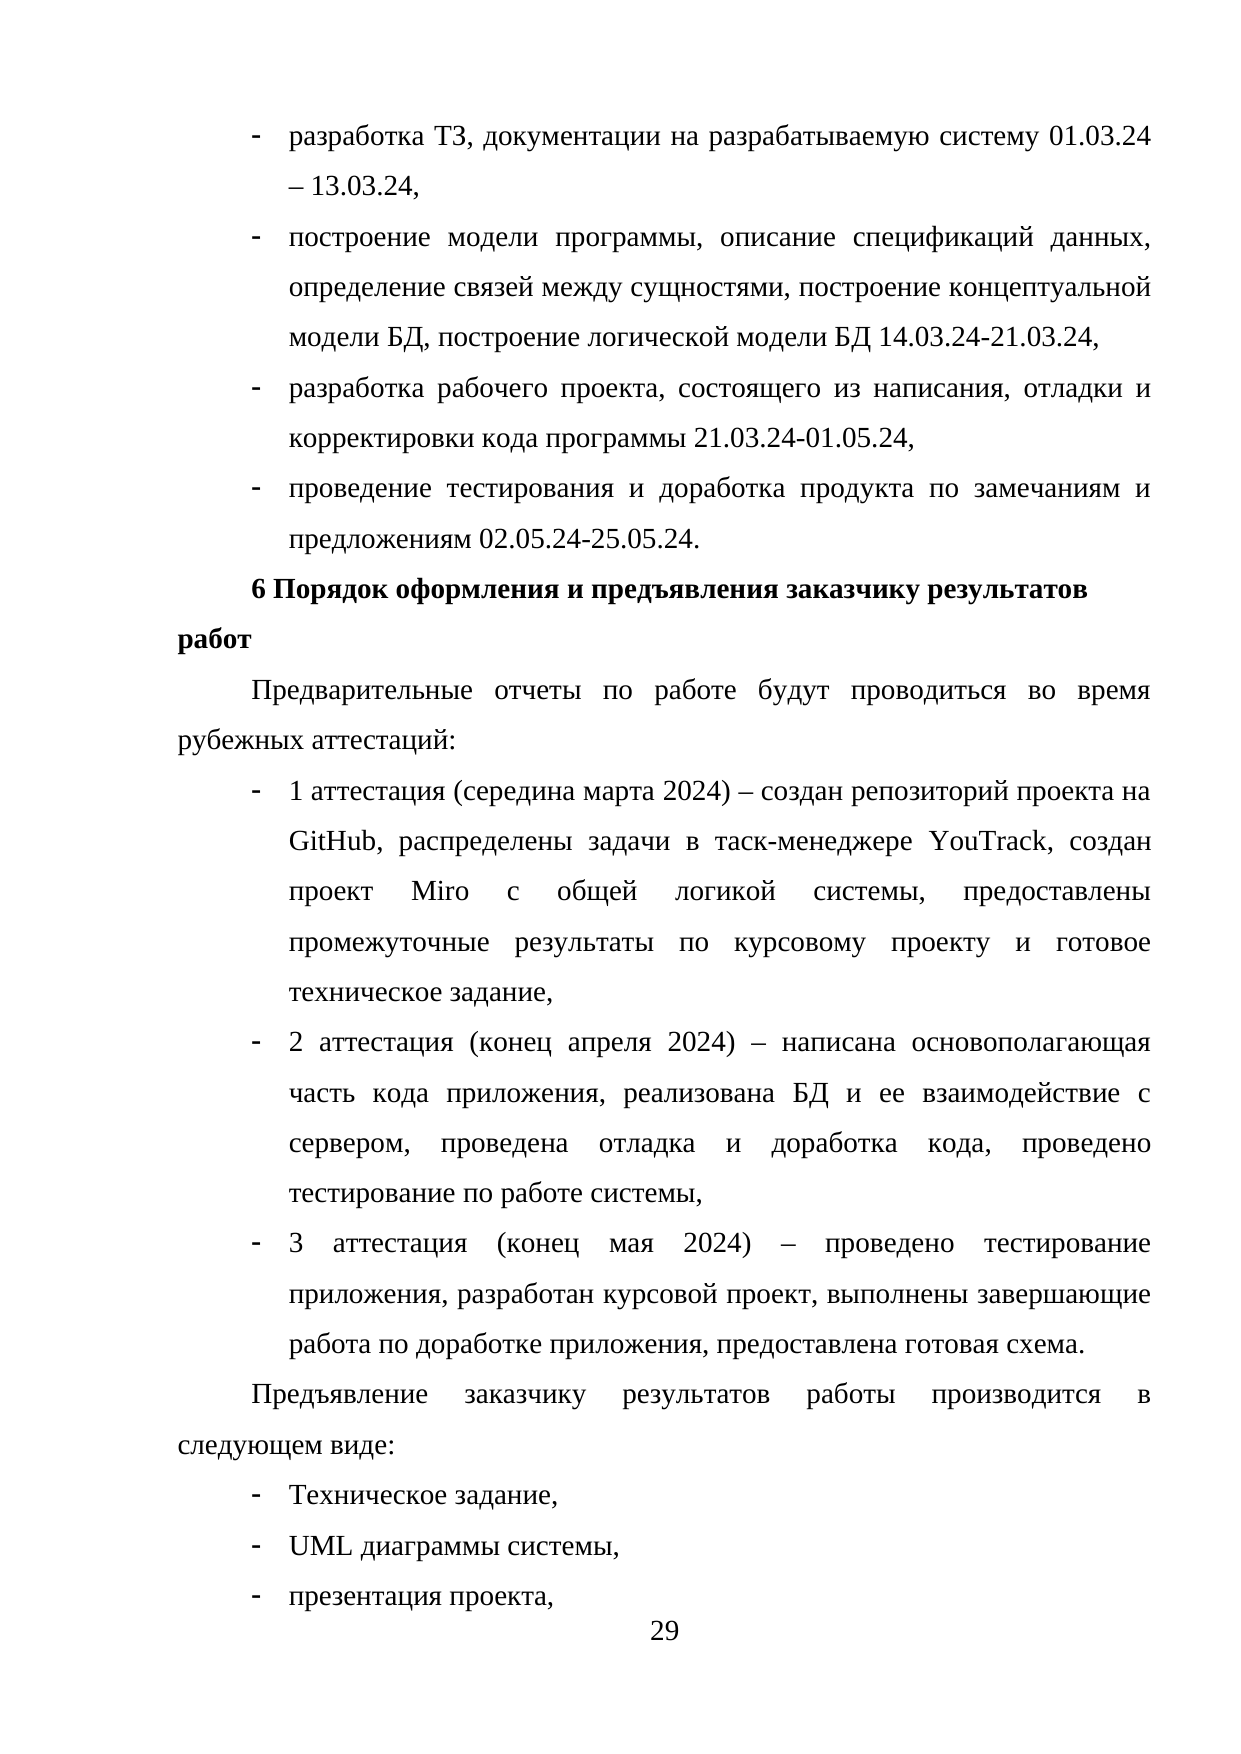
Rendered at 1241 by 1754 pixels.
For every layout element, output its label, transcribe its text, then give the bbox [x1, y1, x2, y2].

text UML диаграммы системы, [251, 1528, 1152, 1561]
subtitle Порядок оформления и предъявления заказчику результатов работ [177, 571, 1152, 655]
text проведение тестирования и доработка продукта по замечаниям и предложениям 02.05.24-25.05.24. [251, 471, 1152, 554]
text разработка рабочего проекта, состоящего из написания, отладки и корректировки кода программы 21.03.24-01.05.24, [251, 370, 1152, 454]
text разработка ТЗ, документации на разрабатываемую систему 01.03.24 – 13.03.24, [251, 118, 1152, 202]
text 1 аттестация (середина марта 2024) – создан репозиторий проекта на GitHub, распределены задачи в таск-менеджере YouTrack, создан проект Miro с общей логикой системы, предоставлены промежуточные результаты по курсовому проекту и готовое техническое задание, [251, 773, 1152, 1007]
text 3 аттестация (конец мая 2024) – проведено тестирование приложения, разработан курсовой проект, выполнены завершающие работа по доработке приложения, предоставлена готовая схема. [251, 1226, 1152, 1360]
text Предъявление заказчику результатов работы производится в следующем виде: [177, 1377, 1152, 1461]
text Предварительные отчеты по работе будут проводиться во время рубежных аттестаций: [177, 672, 1152, 756]
text 2 аттестация (конец апреля 2024) – написана основополагающая часть кода приложения, реализована БД и ее взаимодействие с сервером, проведена отладка и доработка кода, проведено тестирование по работе системы, [251, 1024, 1152, 1209]
text Техническое задание, [251, 1477, 1152, 1511]
text презентация проекта, [251, 1578, 1152, 1612]
text построение модели программы, описание спецификаций данных, определение связей между сущностями, построение концептуальной модели БД, построение логической модели БД 14.03.24-21.03.24, [251, 219, 1152, 353]
